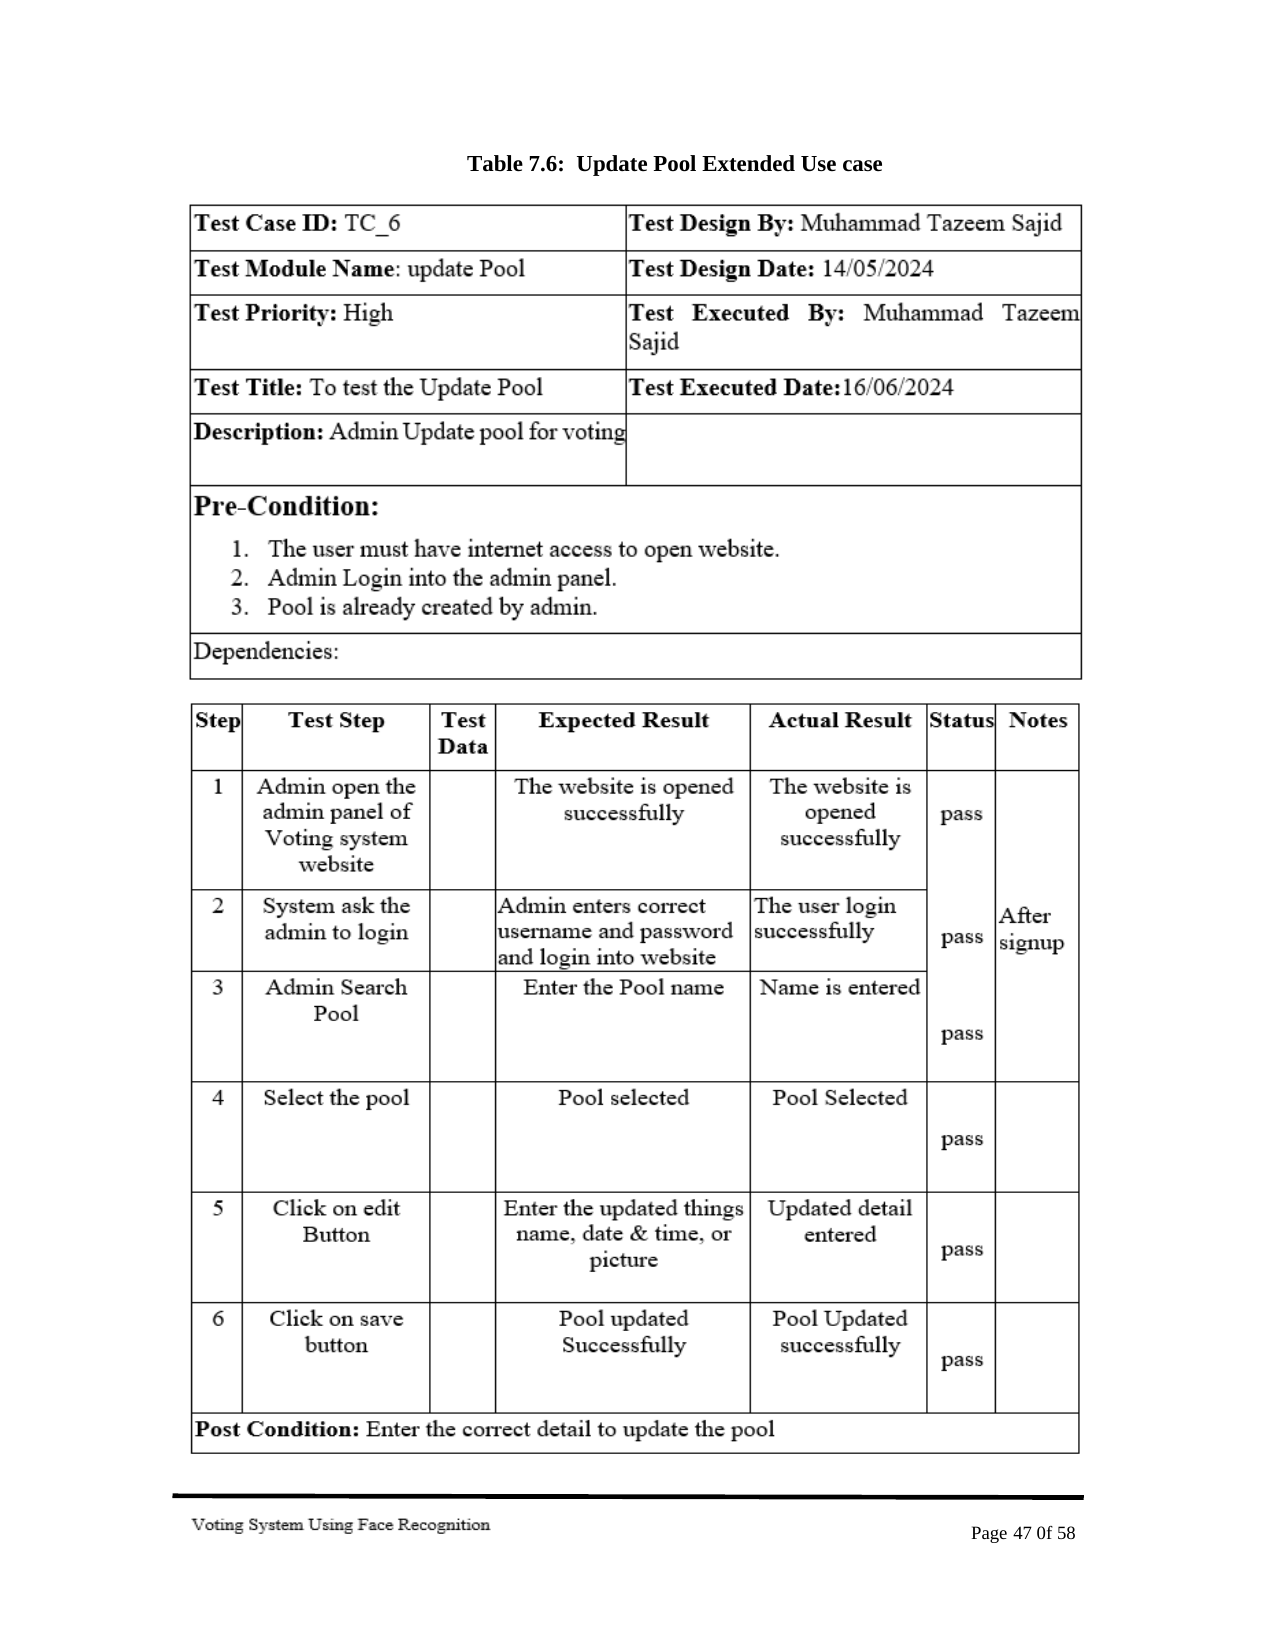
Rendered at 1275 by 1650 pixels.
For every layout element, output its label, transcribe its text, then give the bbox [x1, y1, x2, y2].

picture [187, 696, 1088, 1459]
picture [187, 202, 1085, 684]
picture [187, 1515, 494, 1539]
list Table 7.6: Update Pool Extended Use case [262, 150, 1087, 176]
